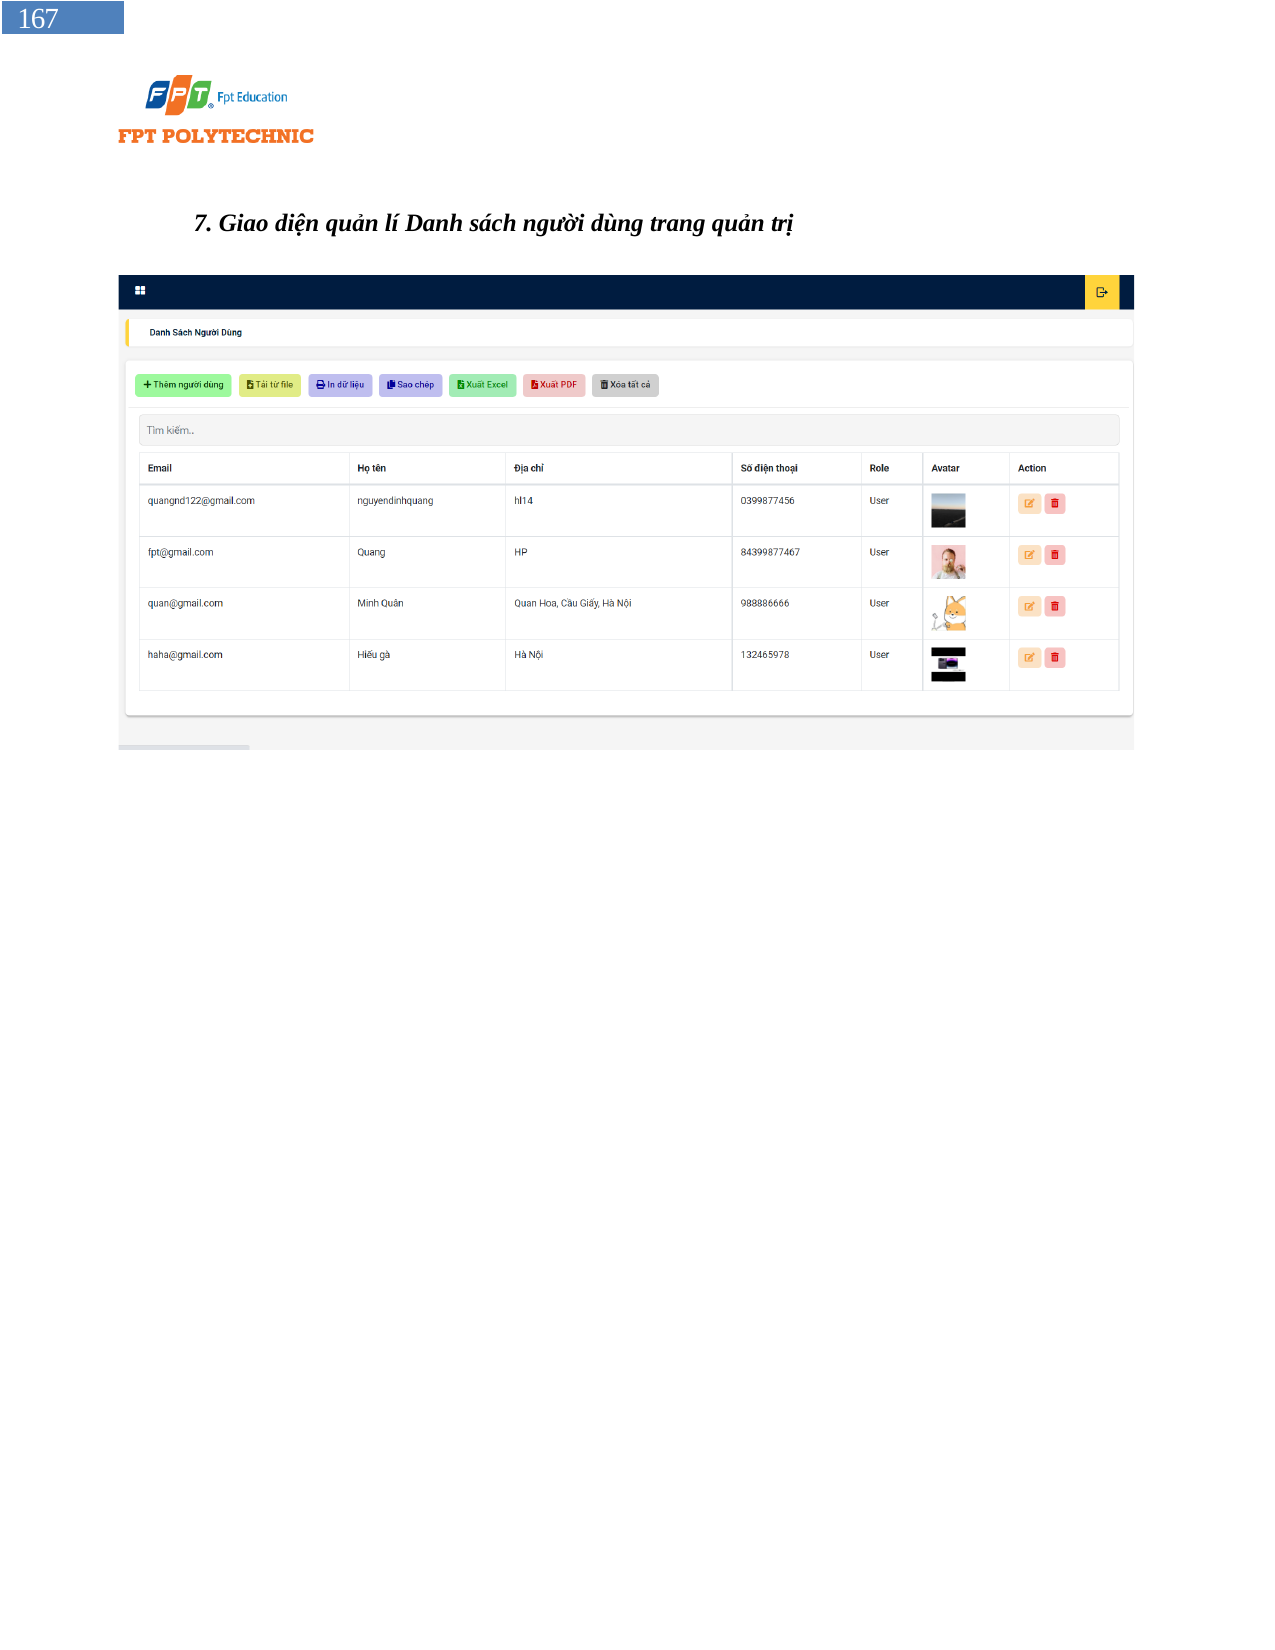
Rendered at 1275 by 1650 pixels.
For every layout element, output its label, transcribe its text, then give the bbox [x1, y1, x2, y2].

picture [118, 75, 314, 143]
picture [118, 275, 1135, 750]
list Giao diện quản lí Danh sách người dùng trang quản trị [193, 208, 1210, 237]
